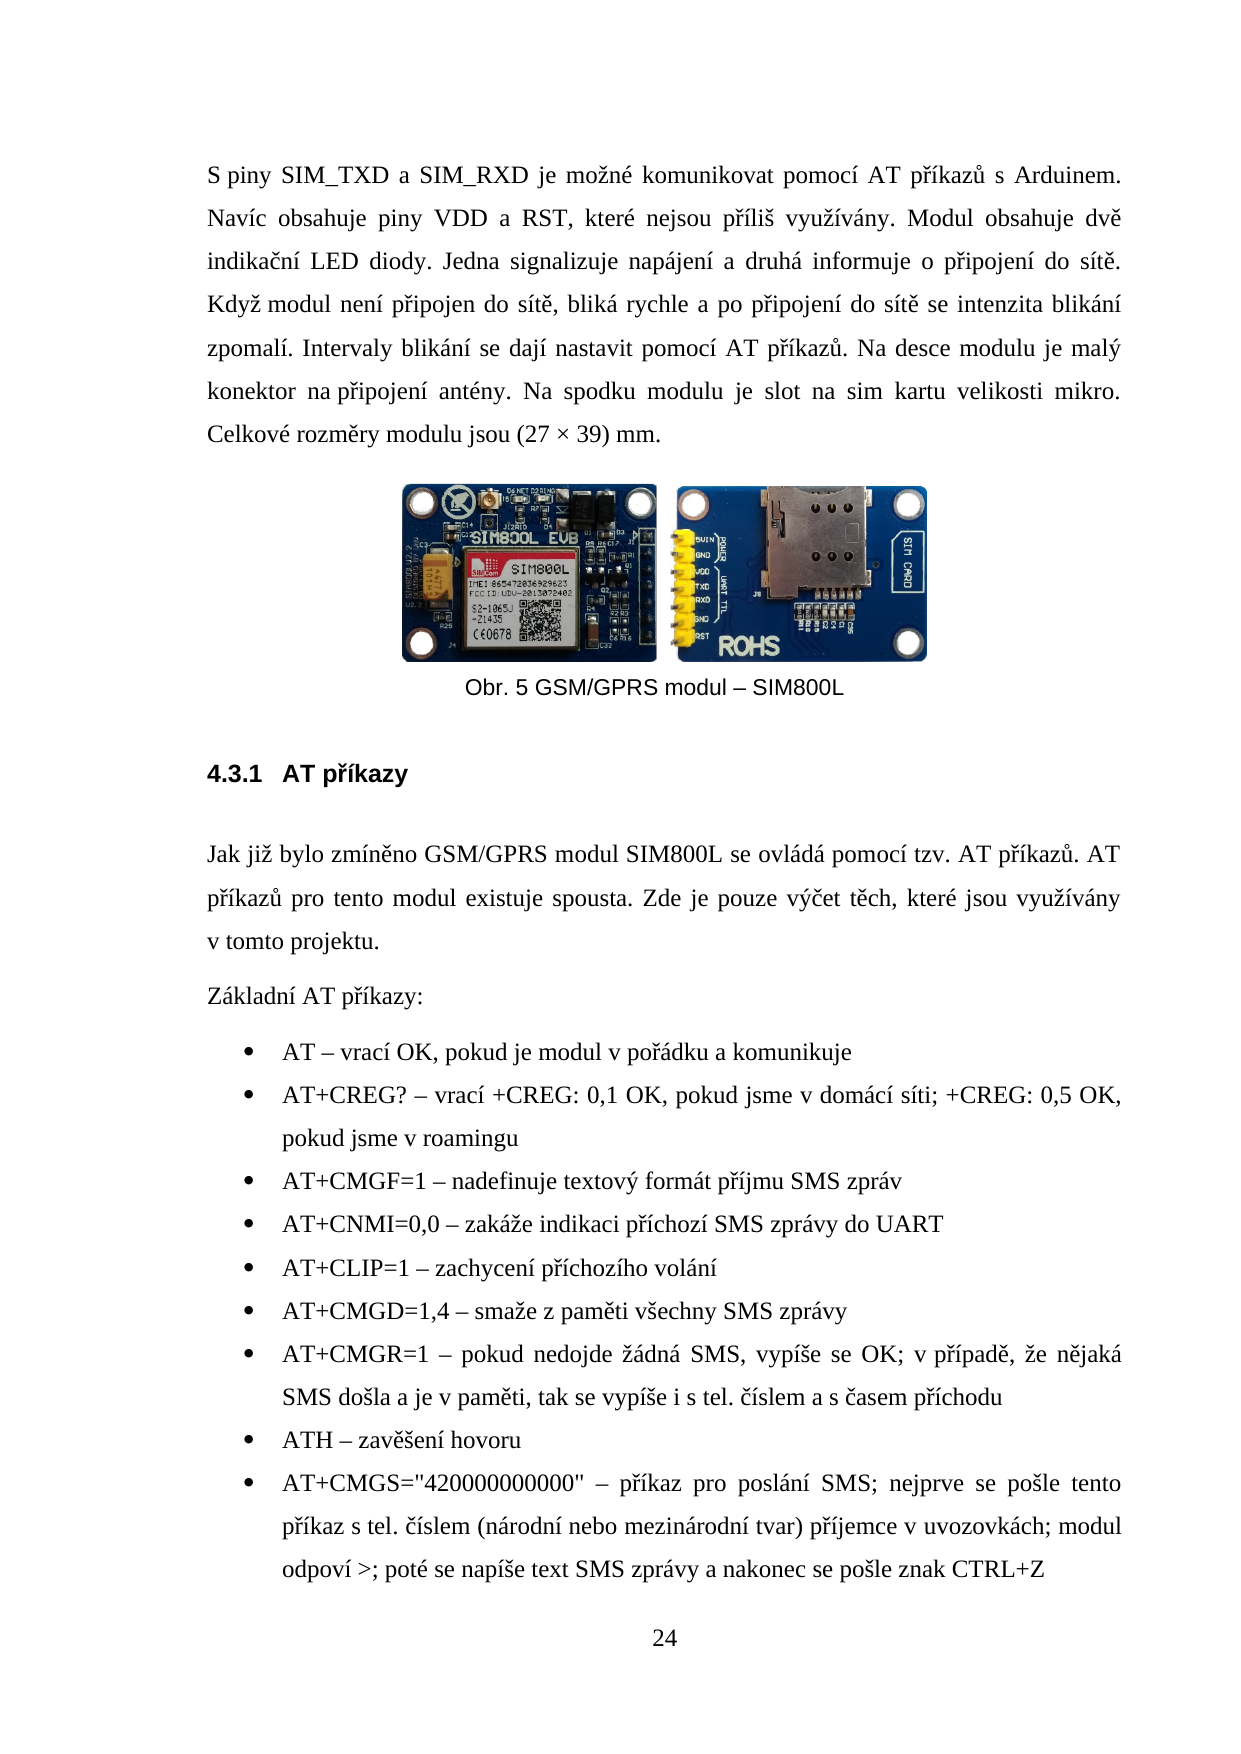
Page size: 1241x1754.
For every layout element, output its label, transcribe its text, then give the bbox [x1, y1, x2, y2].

list AT+CMGD=1,4 – smaže z paměti všechny SMS zprávy [244, 1296, 1122, 1324]
text S piny SIM_TXD a SIM_RXD je možné komunikovat pomocí AT příkazů s Arduinem. Navíc obsahuje piny VDD a RST, které nejsou příliš využívány. Modul obsahuje dvě indikační LED diody. Jedna signalizuje napájení a druhá informuje o připojení do sítě. Když modul není připojen do sítě, bliká rychle a po připojení do sítě se intenzita blikání zpomalí. Intervaly blikání se dají nastavit pomocí AT příkazů. Na desce modulu je malý konektor na připojení antény. Na spodku modulu je slot na sim kartu velikosti mikro. Celkové rozměry modulu jsou (27 × 39) mm. [207, 160, 1122, 448]
text Jak již bylo zmíněno GSM/GPRS modul SIM800L se ovládá pomocí tzv. AT příkazů. AT příkazů pro tento modul existuje spousta. Zde je pouze výčet těch, které jsou využívány v tomto projektu. [207, 839, 1122, 954]
list AT+CMGS="420000000000" – příkaz pro poslání SMS; nejprve se pošle tento příkaz s tel. číslem (národní nebo mezinárodní tvar) příjemce v uvozovkách; modul odpoví >; poté se napíše text SMS zprávy a nakonec se pošle znak CTRL+Z [244, 1468, 1122, 1583]
list AT+CNMI=0,0 – zakáže indikaci příchozí SMS zprávy do UART [244, 1209, 1122, 1238]
list AT+CMGF=1 – nadefinuje textový formát příjmu SMS zpráv [244, 1166, 1122, 1195]
picture [394, 474, 935, 670]
list ATH – zavěšení hovoru [244, 1425, 1122, 1454]
list AT – vrací OK, pokud je modul v pořádku a komunikuje [244, 1037, 1122, 1066]
list AT+CMGR=1 – pokud nedojde žádná SMS, vypíše se OK; v případě, že nějaká SMS došla a je v paměti, tak se vypíše i s tel. číslem a s časem příchodu [244, 1339, 1122, 1411]
subtitle AT příkazy [207, 759, 1122, 788]
text Základní AT příkazy: [207, 981, 1122, 1010]
list AT+CLIP=1 – zachycení příchozího volání [244, 1253, 1122, 1281]
list AT+CREG? – vrací +CREG: 0,1 OK, pokud jsme v domácí síti; +CREG: 0,5 OK, pokud jsme v roamingu [244, 1080, 1122, 1152]
